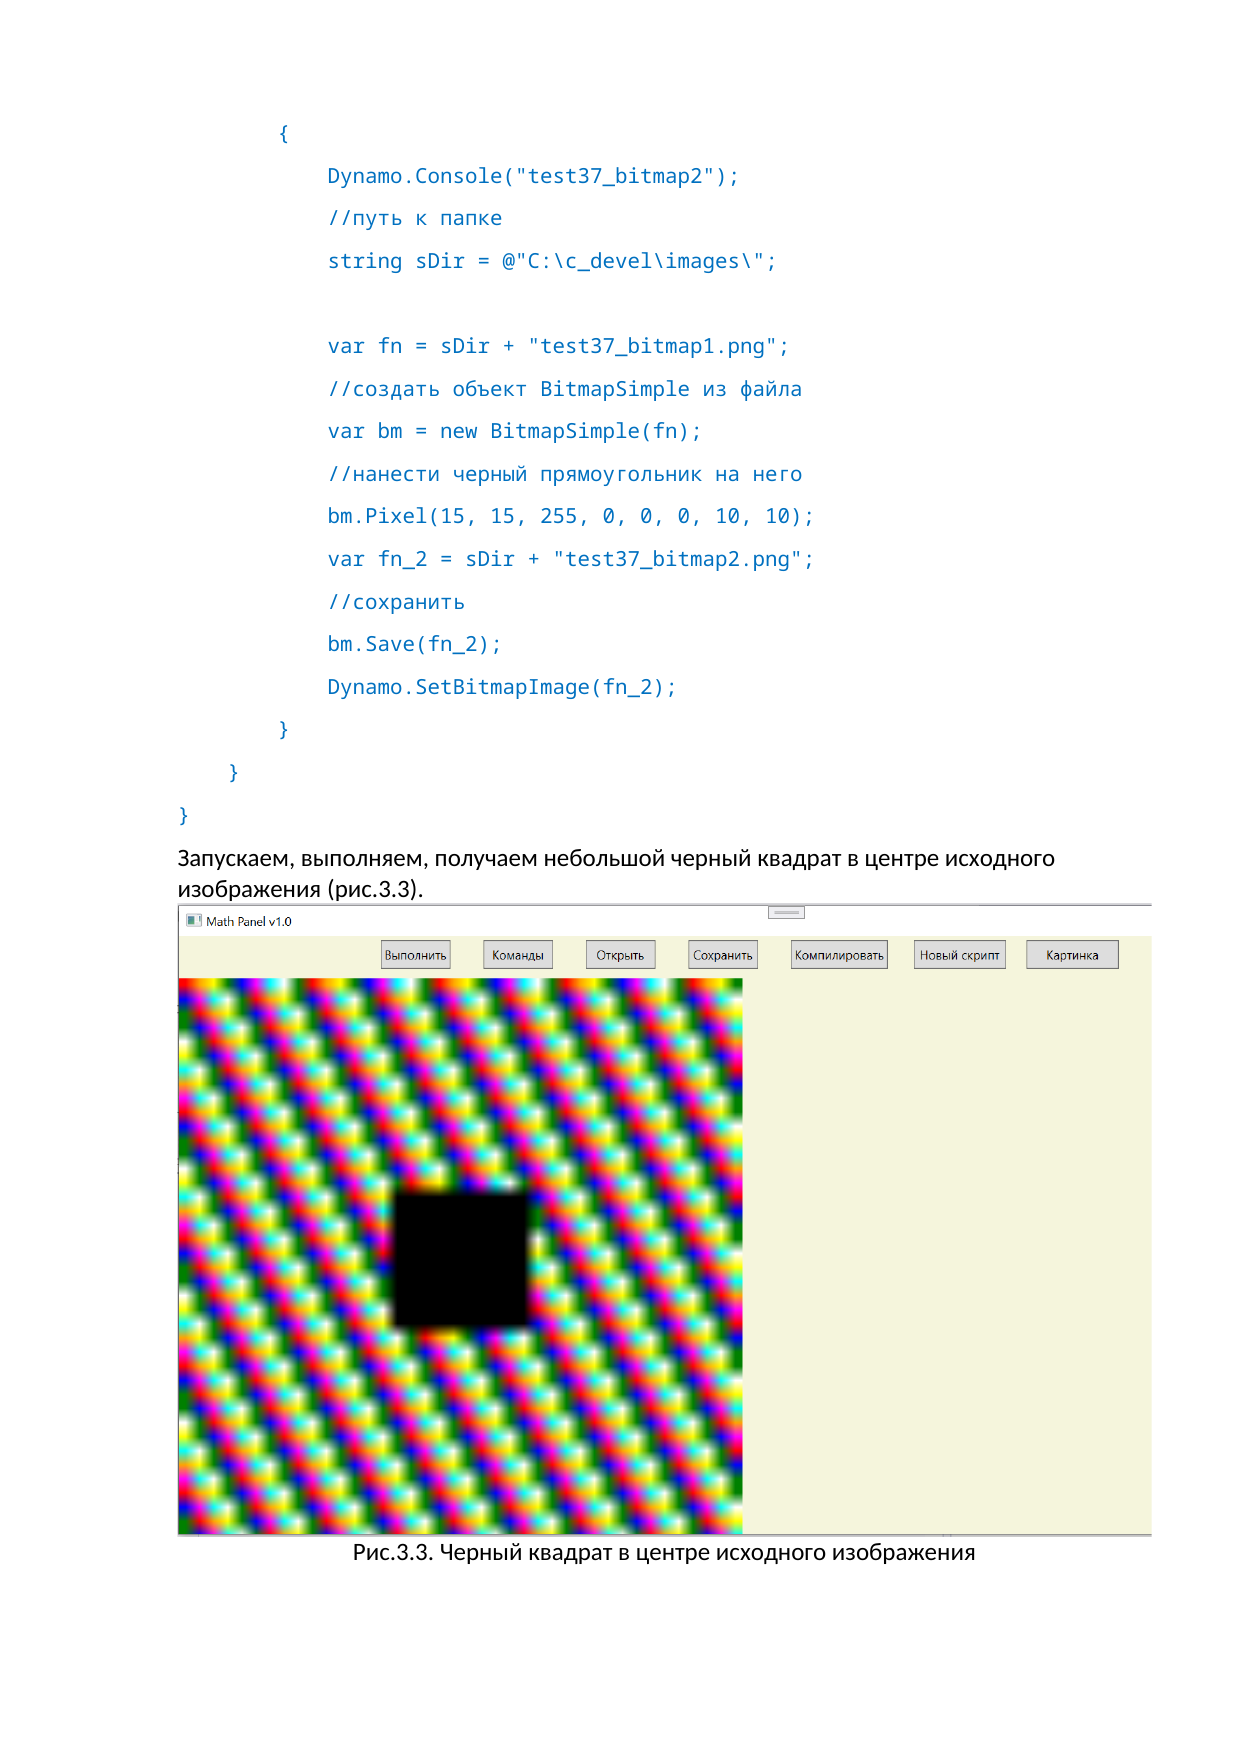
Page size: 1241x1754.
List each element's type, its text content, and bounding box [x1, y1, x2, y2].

text bm.Pixel(15, 15, 255, 0, 0, 0, 10, 10); [177, 502, 1152, 530]
text } [177, 714, 1152, 743]
text //создать объект BitmapSimple из файла [177, 374, 1152, 402]
text { [177, 118, 1152, 147]
text //путь к папке [177, 203, 1152, 232]
text Рис.3.3. Черный квадрат в центре исходного изображения [177, 1537, 1152, 1567]
text } [177, 757, 1152, 786]
text //нанести черный прямоугольник на него [177, 459, 1152, 487]
text var bm = new BitmapSimple(fn); [177, 416, 1152, 445]
text string sDir = @"C:\c_devel\images\"; [177, 246, 1152, 274]
text } [177, 800, 1152, 828]
text Запускаем, выполняем, получаем небольшой черный квадрат в центре исходного изображения (рис.3.3). [177, 842, 1152, 903]
text Dynamo.SetBitmapImage(fn_2); [177, 672, 1152, 700]
text var fn_2 = sDir + "test37_bitmap2.png"; [177, 544, 1152, 573]
picture [177, 903, 1152, 1537]
text var fn = sDir + "test37_bitmap1.png"; [177, 331, 1152, 359]
text Dynamo.Console("test37_bitmap2"); [177, 161, 1152, 189]
text //сохранить [177, 587, 1152, 615]
text bm.Save(fn_2); [177, 629, 1152, 658]
